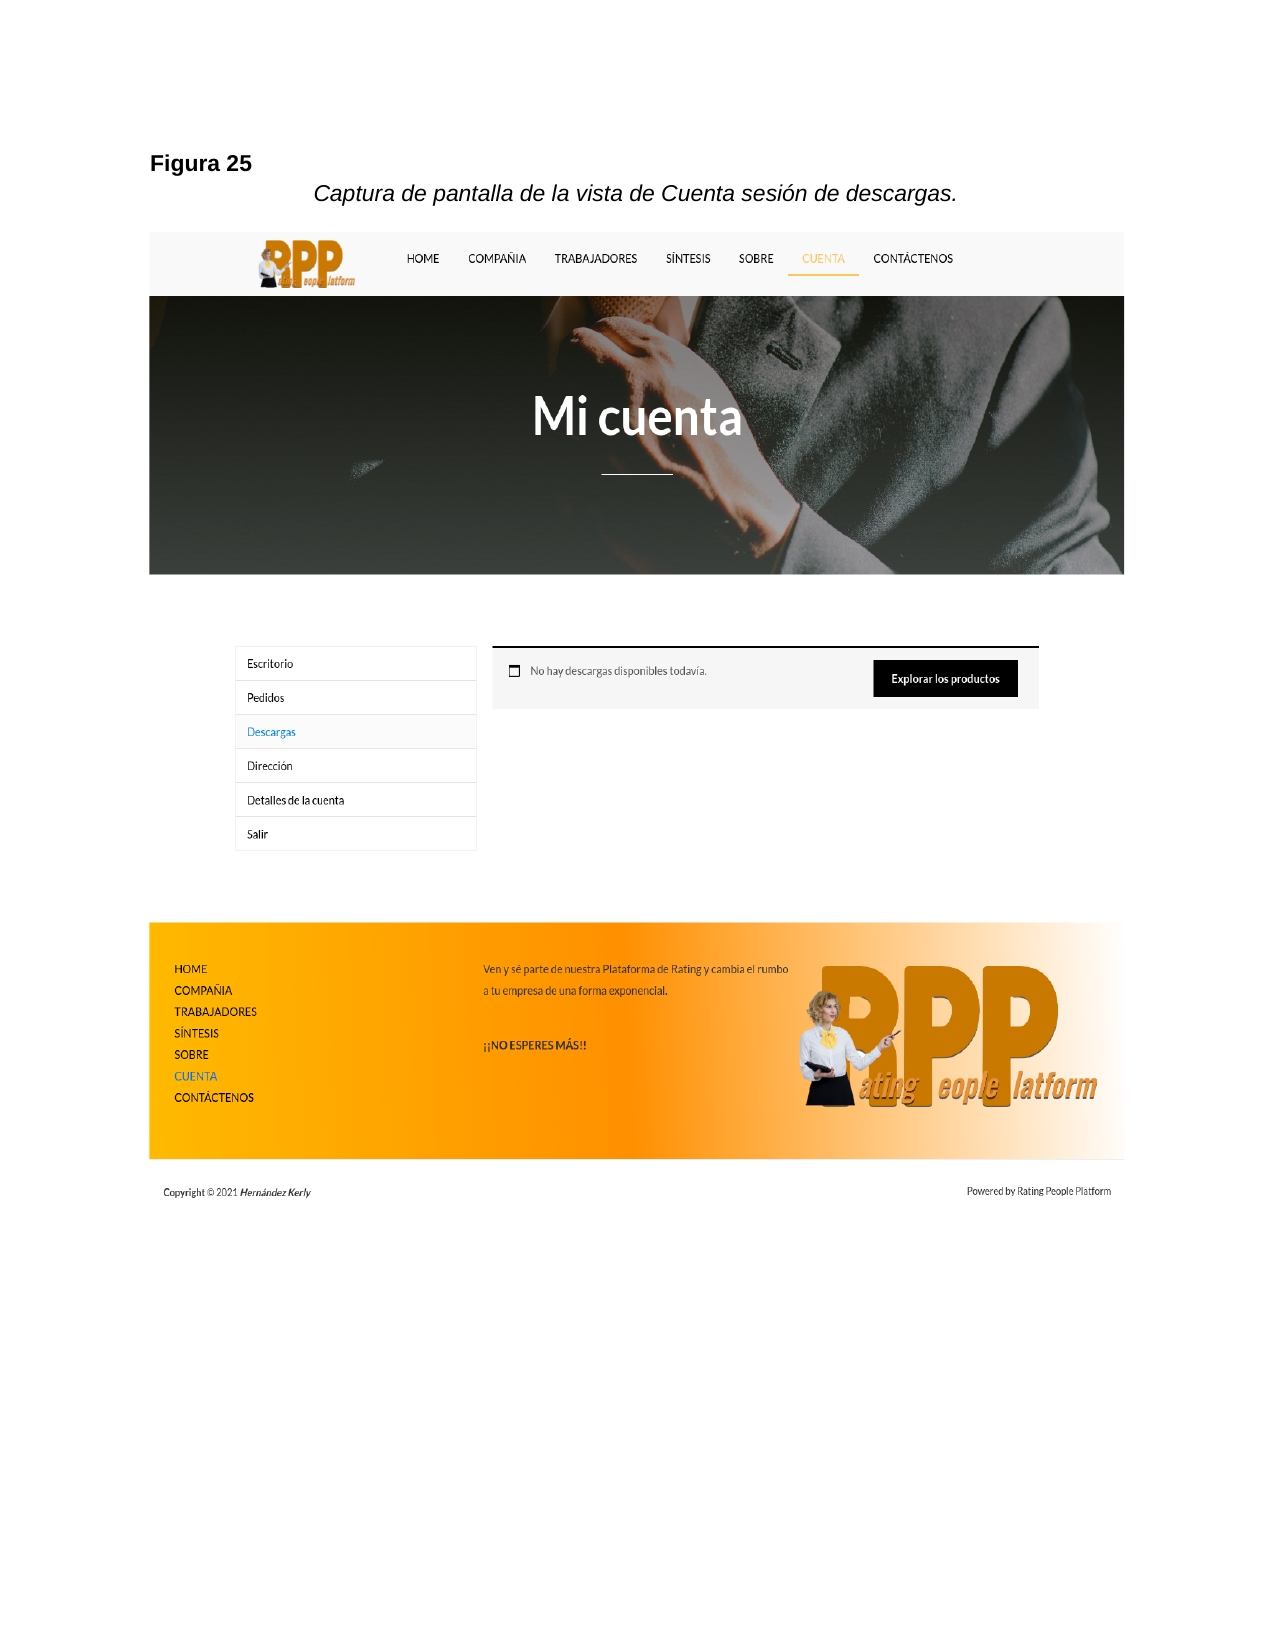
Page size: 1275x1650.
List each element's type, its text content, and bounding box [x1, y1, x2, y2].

picture [149, 232, 1125, 1222]
text Figura 25 [150, 150, 1125, 176]
text Captura de pantalla de la vista de Cuenta sesión de descargas. [148, 180, 1125, 207]
